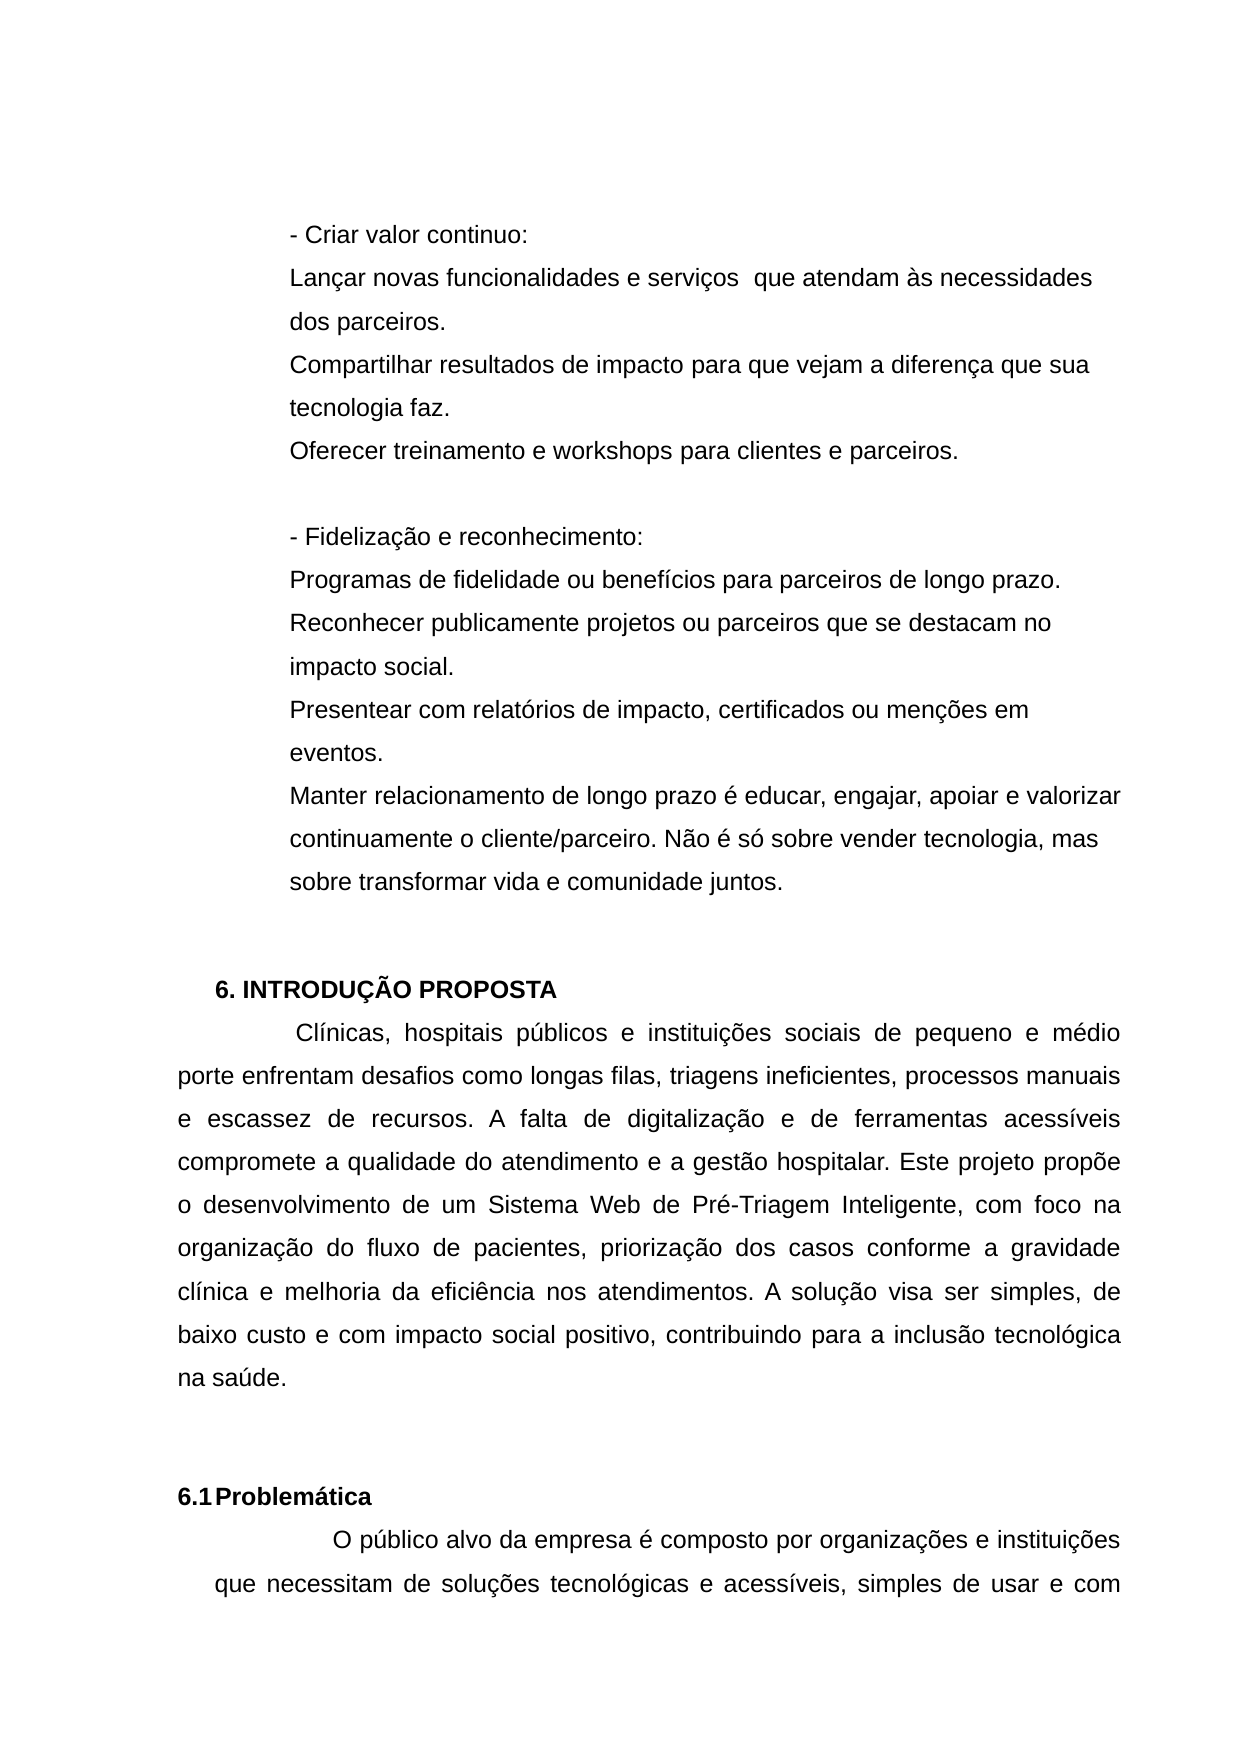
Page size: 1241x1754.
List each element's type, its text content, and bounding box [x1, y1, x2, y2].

text Clínicas, hospitais públicos e instituições sociais de pequeno e médio porte enfrentam desafios como longas filas, triagens ineficientes, processos manuais e escassez de recursos. A falta de digitalização e de ferramentas acessíveis compromete a qualidade do atendimento e a gestão hospitalar. Este projeto propõe o desenvolvimento de um Sistema Web de Pré-Triagem Inteligente, com foco na organização do fluxo de pacientes, priorização dos casos conforme a gravidade clínica e melhoria da eficiência nos atendimentos. A solução visa ser simples, de baixo custo e com impacto social positivo, contribuindo para a inclusão tecnológica na saúde. [177, 1018, 1122, 1392]
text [289, 177, 1122, 896]
list Problemática [177, 1482, 1122, 1511]
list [214, 1526, 1122, 1597]
text 6. INTRODUÇÃO PROPOSTA [215, 975, 1122, 1003]
